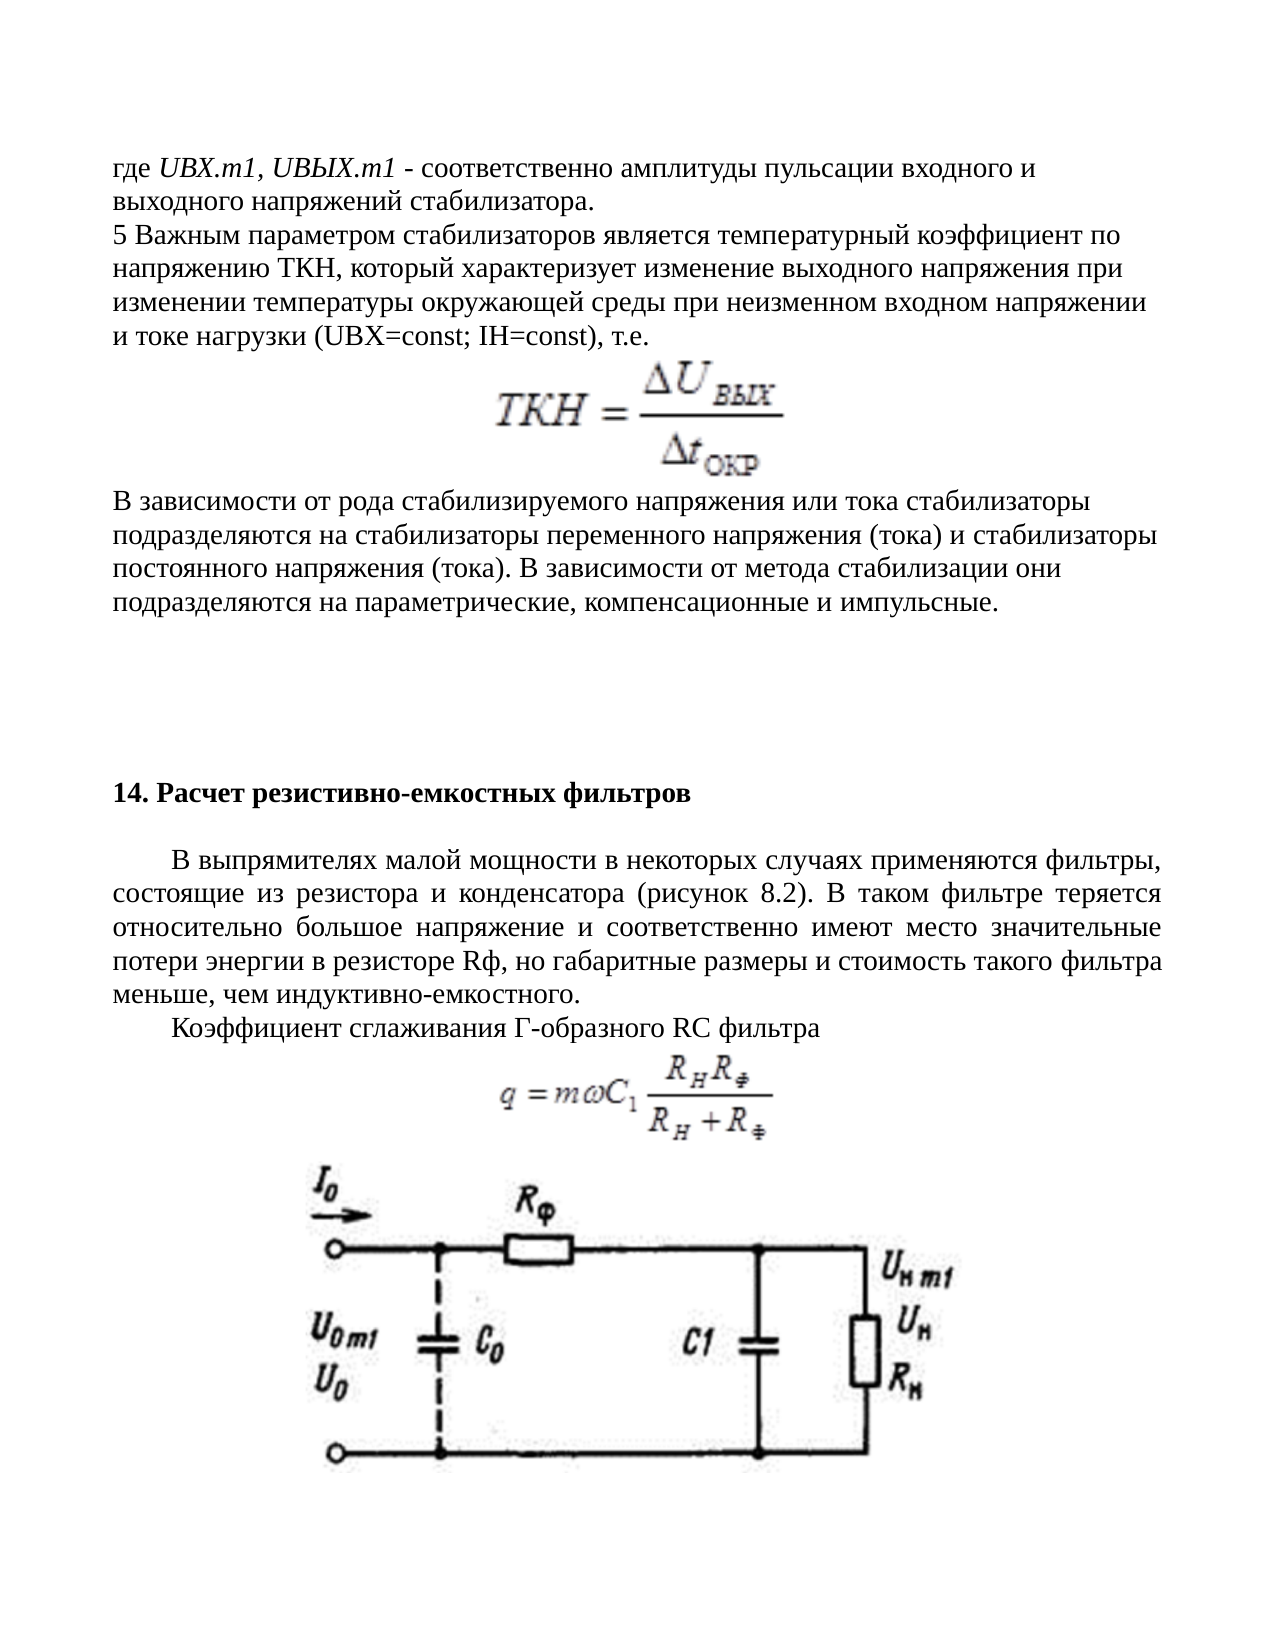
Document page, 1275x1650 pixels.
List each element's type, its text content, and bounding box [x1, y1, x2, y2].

text 5 Важным параметром стабилизаторов является темпе­ратурный коэффициент по напряжению ТКН, кото­рый характеризует изменение выходного напряжения при изменении температуры окружающей среды при неизмен­ном входном напряжении и токе нагрузки (UBX=const; IH=const), т.е. [112, 217, 1162, 351]
list Расчет резистивно-емкостных фильтров [112, 775, 1162, 808]
text где UВХ.m1, UВЫХ.m1 - соответственно амплитуды пульсации входного и выходного напряжений стабилизатора. [112, 150, 1162, 217]
text В выпрямителях малой мощности в некоторых случаях применяются фильтры, состоящие из резистора и конденсатора (рисунок 8.2). В таком фильтре теряется относительно большое напряжение и соответственно имеют место значительные потери энергии в резисторе Rф, но габаритные размеры и стоимость такого фильтра меньше, чем индуктивно-емкостного. [112, 842, 1162, 1010]
picture [485, 351, 790, 484]
picture [301, 1043, 974, 1473]
list Коэффициент сглаживания Г-образного RC фильтра [112, 1010, 1162, 1043]
text В зависимости от рода стабилизируемого напряжения или тока стабилизаторы подразделяются на стабилизаторы переменного напряжения (тока) и стабилизаторы постоянного напряжения (тока). В зависимости от метода стабилизации они подразделяются на параметрические, компенсационные и импульсные. [112, 483, 1162, 617]
